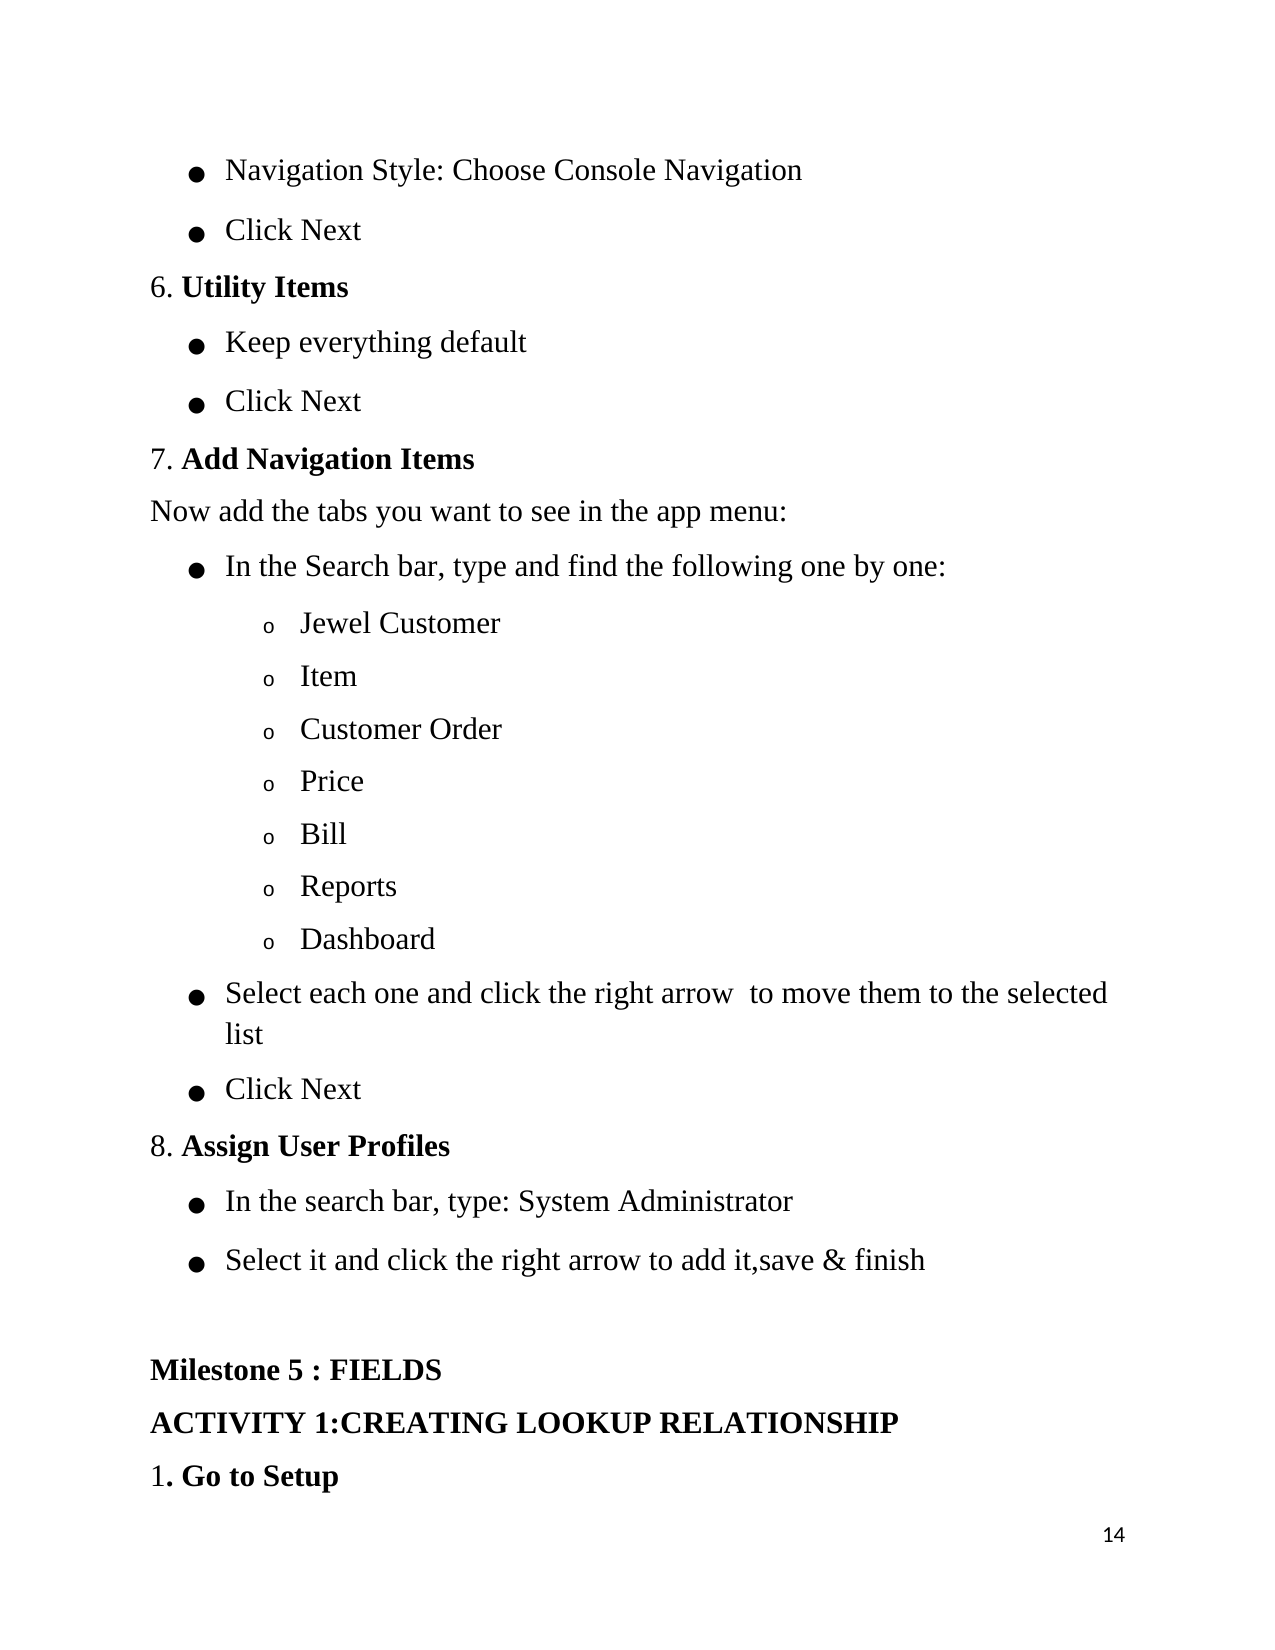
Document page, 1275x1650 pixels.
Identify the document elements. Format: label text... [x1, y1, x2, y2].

list Click Next [187, 1068, 1125, 1111]
list Reports [262, 868, 1125, 904]
subtitle 8. Assign User Profiles [150, 1128, 1125, 1163]
list Keep everything default [187, 321, 1125, 364]
text Now add the tabs you want to see in the app menu: [150, 493, 1125, 529]
list Dashboard [262, 920, 1125, 956]
list Navigation Style: Choose Console Navigation [187, 150, 1125, 193]
list Item [262, 657, 1125, 693]
text Milestone 5 : FIELDS [150, 1352, 1125, 1387]
text ACTIVITY 1:CREATING LOOKUP RELATIONSHIP [150, 1404, 1125, 1440]
subtitle 6. Utility Items [150, 269, 1125, 305]
list Bill [262, 815, 1125, 851]
list Customer Order [262, 710, 1125, 746]
subtitle 1. Go to Setup [150, 1457, 1125, 1493]
list Select each one and click the right arrow to move them to the selected list [187, 973, 1125, 1052]
list Price [262, 762, 1125, 798]
list Select it and click the right arrow to add it,save & finish [187, 1239, 1125, 1282]
list Jewel Customer [262, 605, 1125, 641]
subtitle 7. Add Navigation Items [150, 440, 1125, 476]
list Click Next [187, 209, 1125, 252]
list In the Search bar, type and find the following one by one: [187, 545, 1125, 588]
list Click Next [187, 381, 1125, 423]
list In the search bar, type: System Administrator [187, 1180, 1125, 1223]
